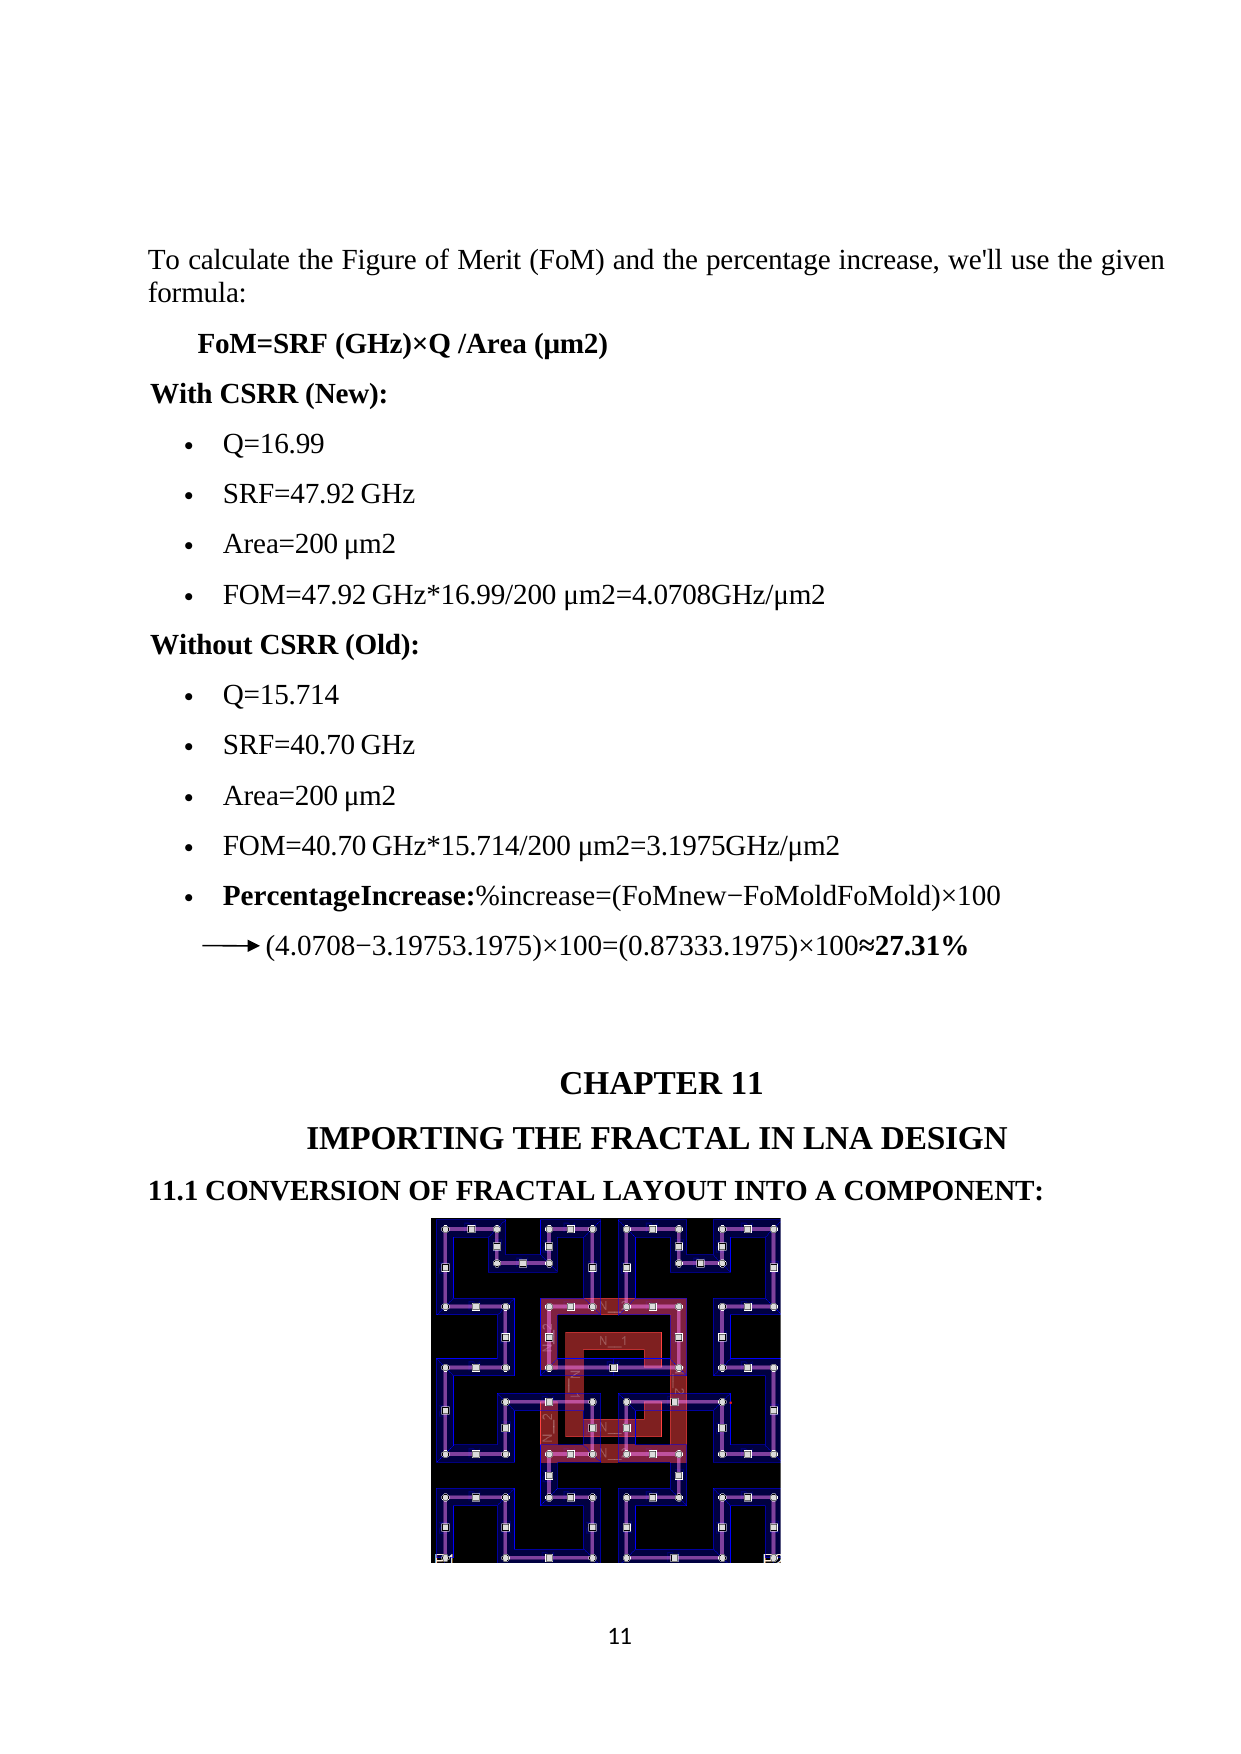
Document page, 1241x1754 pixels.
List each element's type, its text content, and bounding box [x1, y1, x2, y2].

subtitle FoM=SRF (GHz)×Q​ /Area (μm2) [148, 326, 1166, 359]
subtitle Area=200 μm2 [185, 778, 1166, 811]
subtitle CHAPTER 11 [156, 1063, 1166, 1101]
subtitle SRF=40.70 GHz [185, 727, 1166, 761]
subtitle Q=16.99 [185, 426, 1166, 460]
subtitle (4.0708−3.19753.1975)×100=(0.87333.1975)×100≈27.31% [185, 928, 1166, 962]
subtitle SRF=47.92 GHz [185, 476, 1166, 510]
subtitle Area=200 μm2 [185, 527, 1166, 560]
subtitle To calculate the Figure of Merit (FoM) and the percentage increase, we'll use the given formula: [148, 242, 1166, 309]
subtitle PercentageIncrease:%increase=(FoMnew−FoMoldFoMold)×100 [185, 878, 1166, 912]
subtitle With CSRR (New): [150, 376, 1166, 409]
subtitle Q=15.714 [185, 677, 1166, 711]
picture [430, 1218, 780, 1562]
subtitle FOM=47.92 GHz*16.99/200 μm2​=4.0708GHz/μm2​ [185, 577, 1166, 610]
subtitle FOM=40.70 GHz*15.714/200 μm2​=3.1975GHz/μm2 [185, 828, 1166, 861]
subtitle Without CSRR (Old): [150, 627, 1166, 661]
subtitle 11.1 CONVERSION OF FRACTAL LAYOUT INTO A COMPONENT: [148, 1173, 1166, 1207]
subtitle IMPORTING THE FRACTAL IN LNA DESIGN [148, 1118, 1166, 1156]
